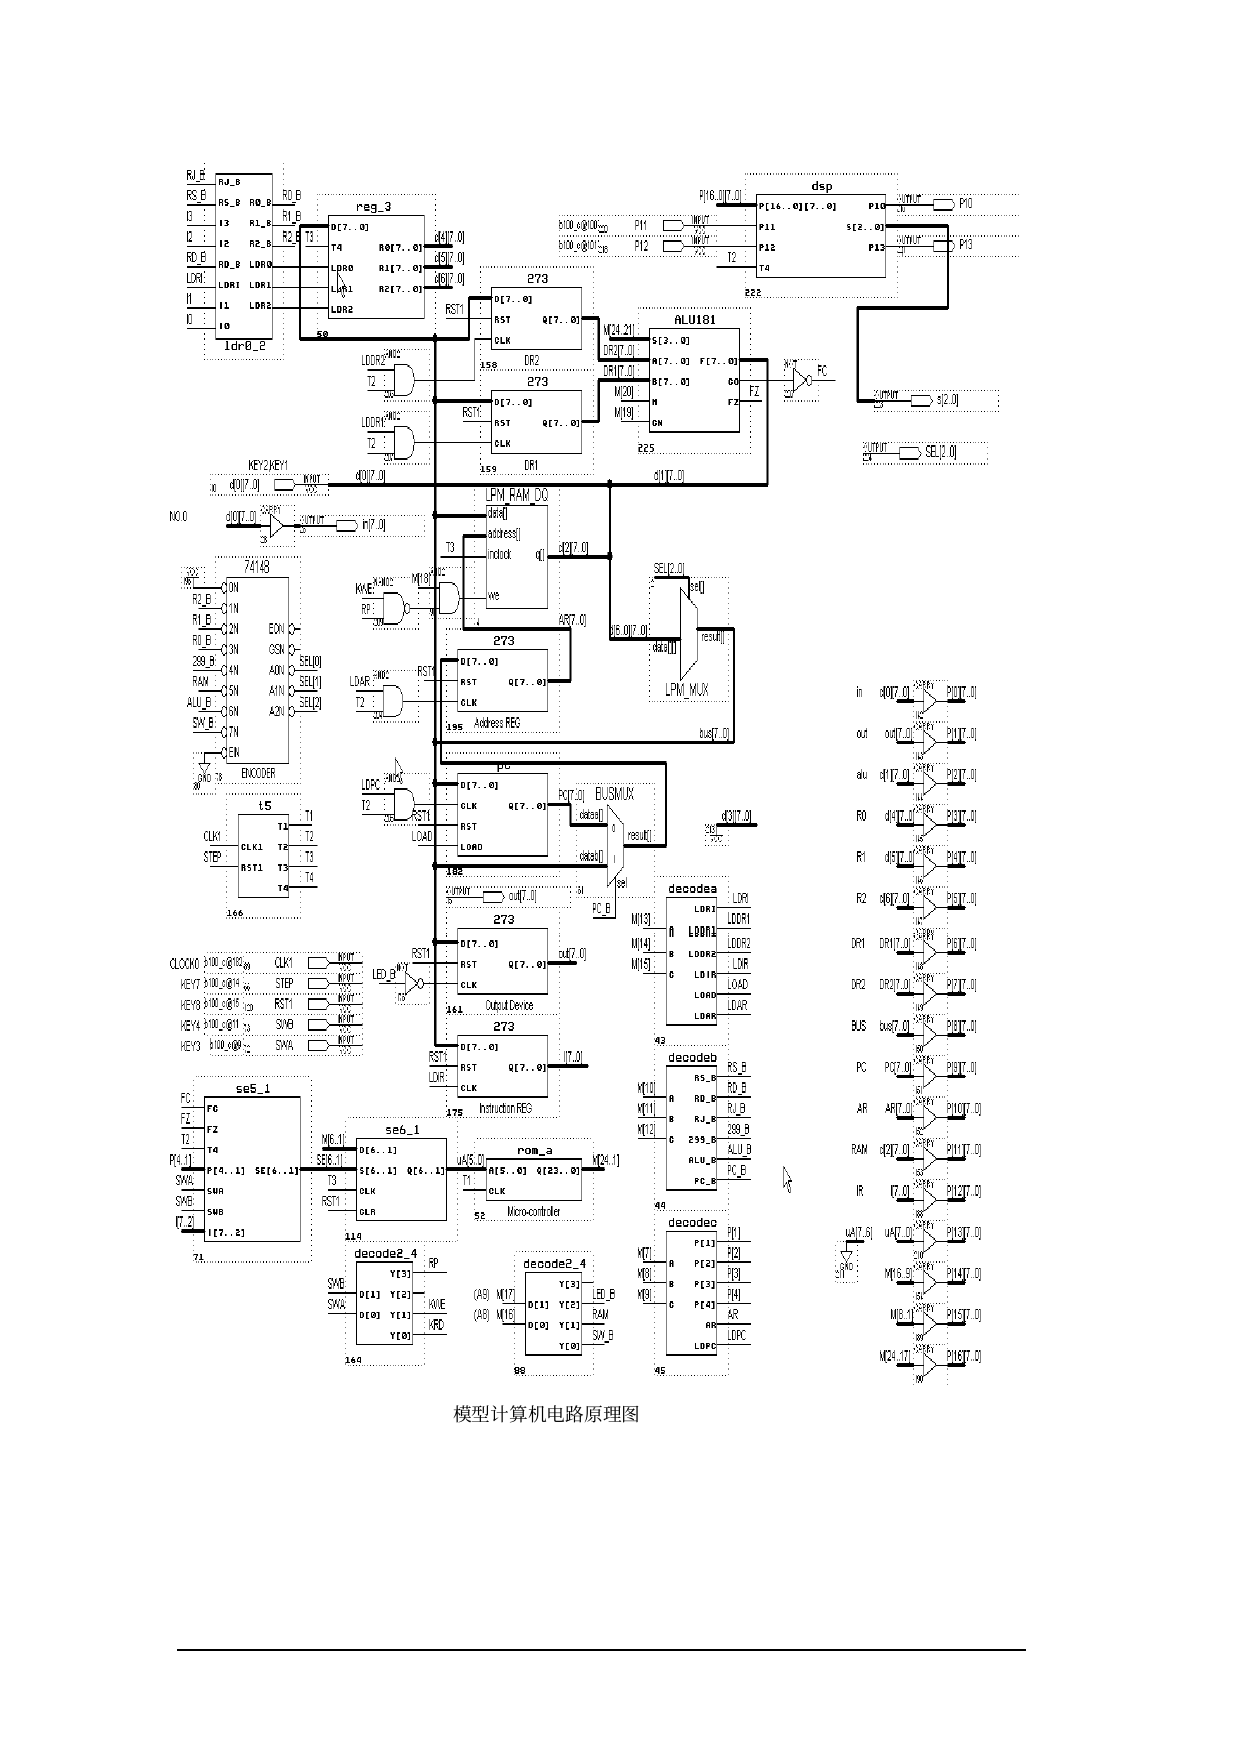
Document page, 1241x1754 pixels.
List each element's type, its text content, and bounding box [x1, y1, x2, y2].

picture [158, 161, 1040, 1387]
